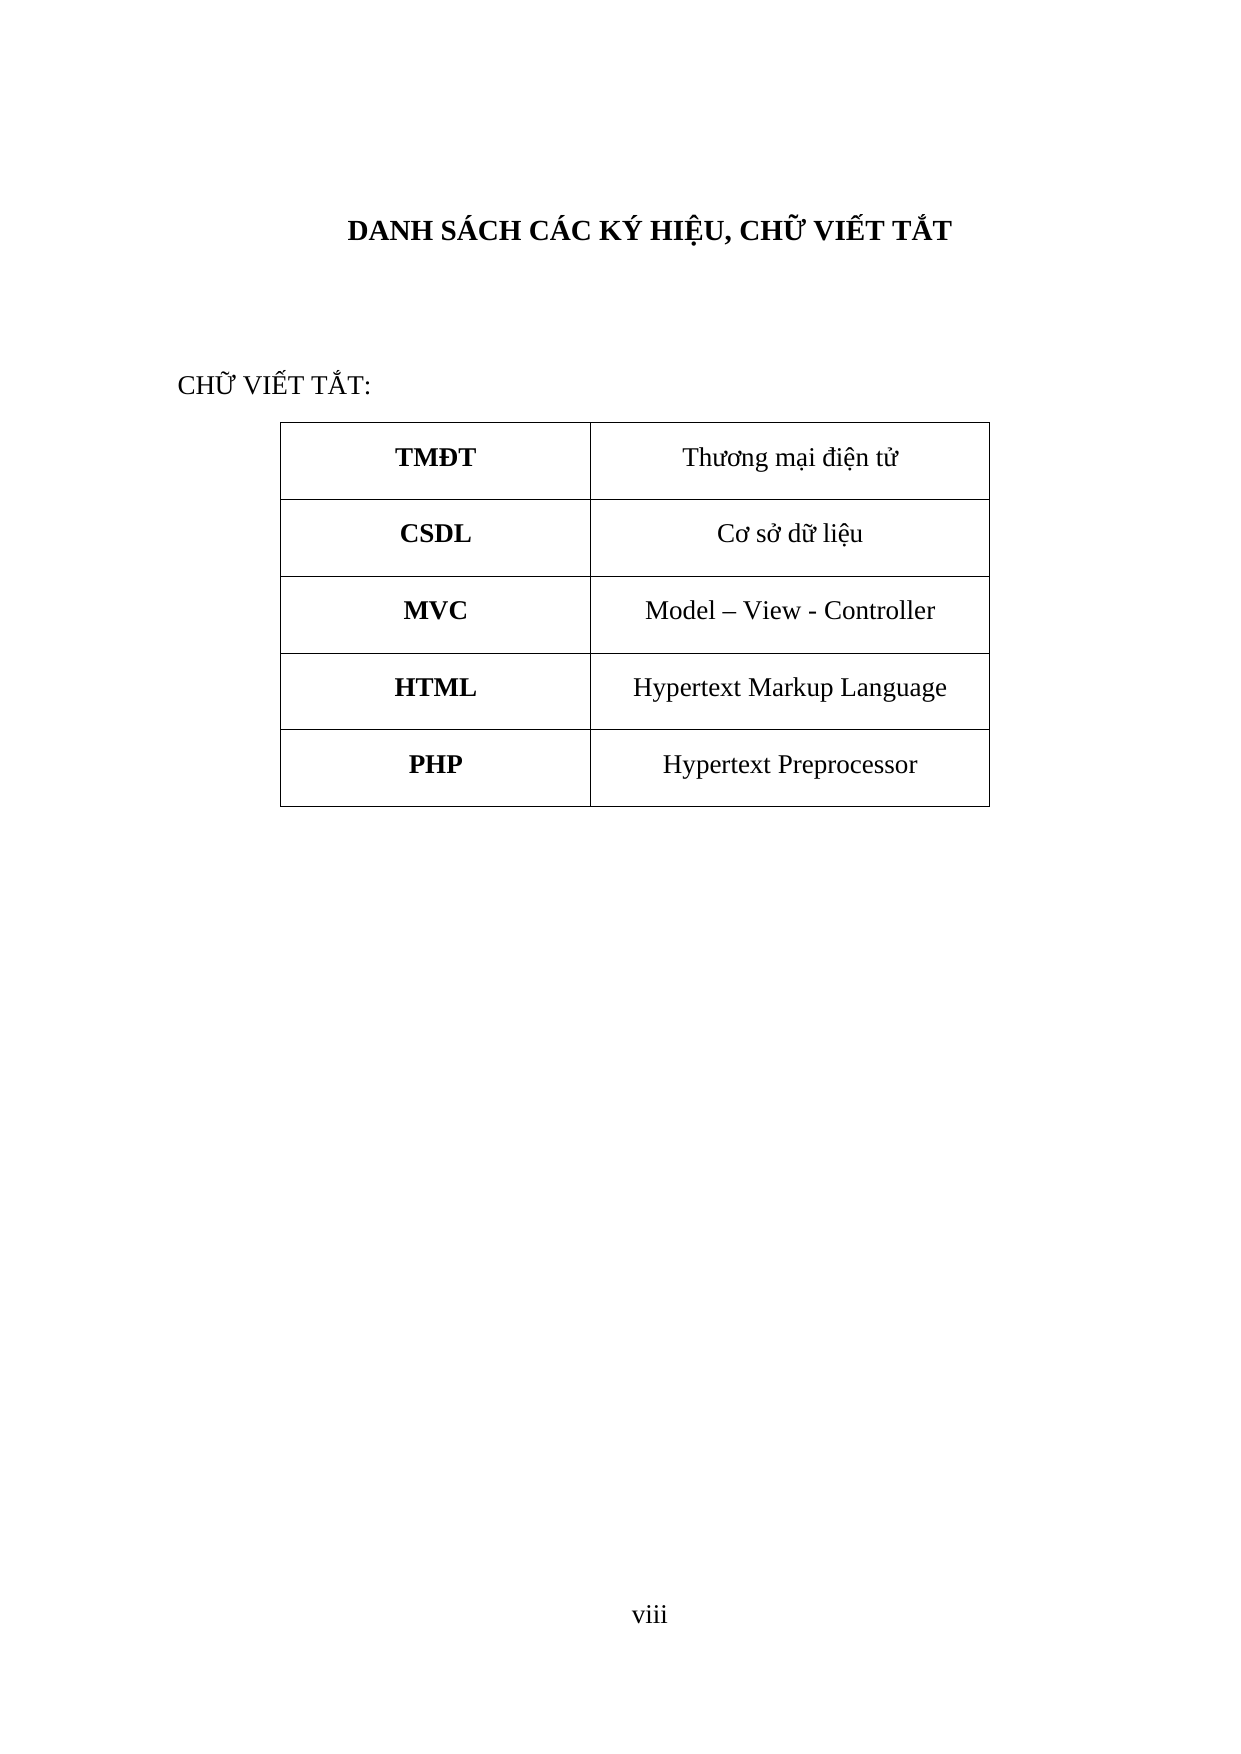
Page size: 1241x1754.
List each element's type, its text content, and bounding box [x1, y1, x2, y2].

table_cell PHP [281, 730, 590, 806]
table_cell MVC [281, 577, 590, 652]
table_header Thương mại điện tử [591, 423, 989, 499]
table_cell CSDL [281, 500, 590, 576]
text CHỮ VIẾT TẮT: [177, 369, 1122, 400]
subtitle DANH SÁCH CÁC KÝ HIỆU, CHỮ VIẾT TẮT [177, 213, 1122, 247]
table_cell Model – View - Controller [591, 577, 989, 652]
table_cell Hypertext Preprocessor [591, 730, 989, 806]
table_cell Hypertext Markup Language [591, 654, 989, 729]
table_cell Cơ sở dữ liệu [591, 500, 989, 576]
table_header TMĐT [281, 423, 590, 499]
table_cell HTML [281, 654, 590, 729]
